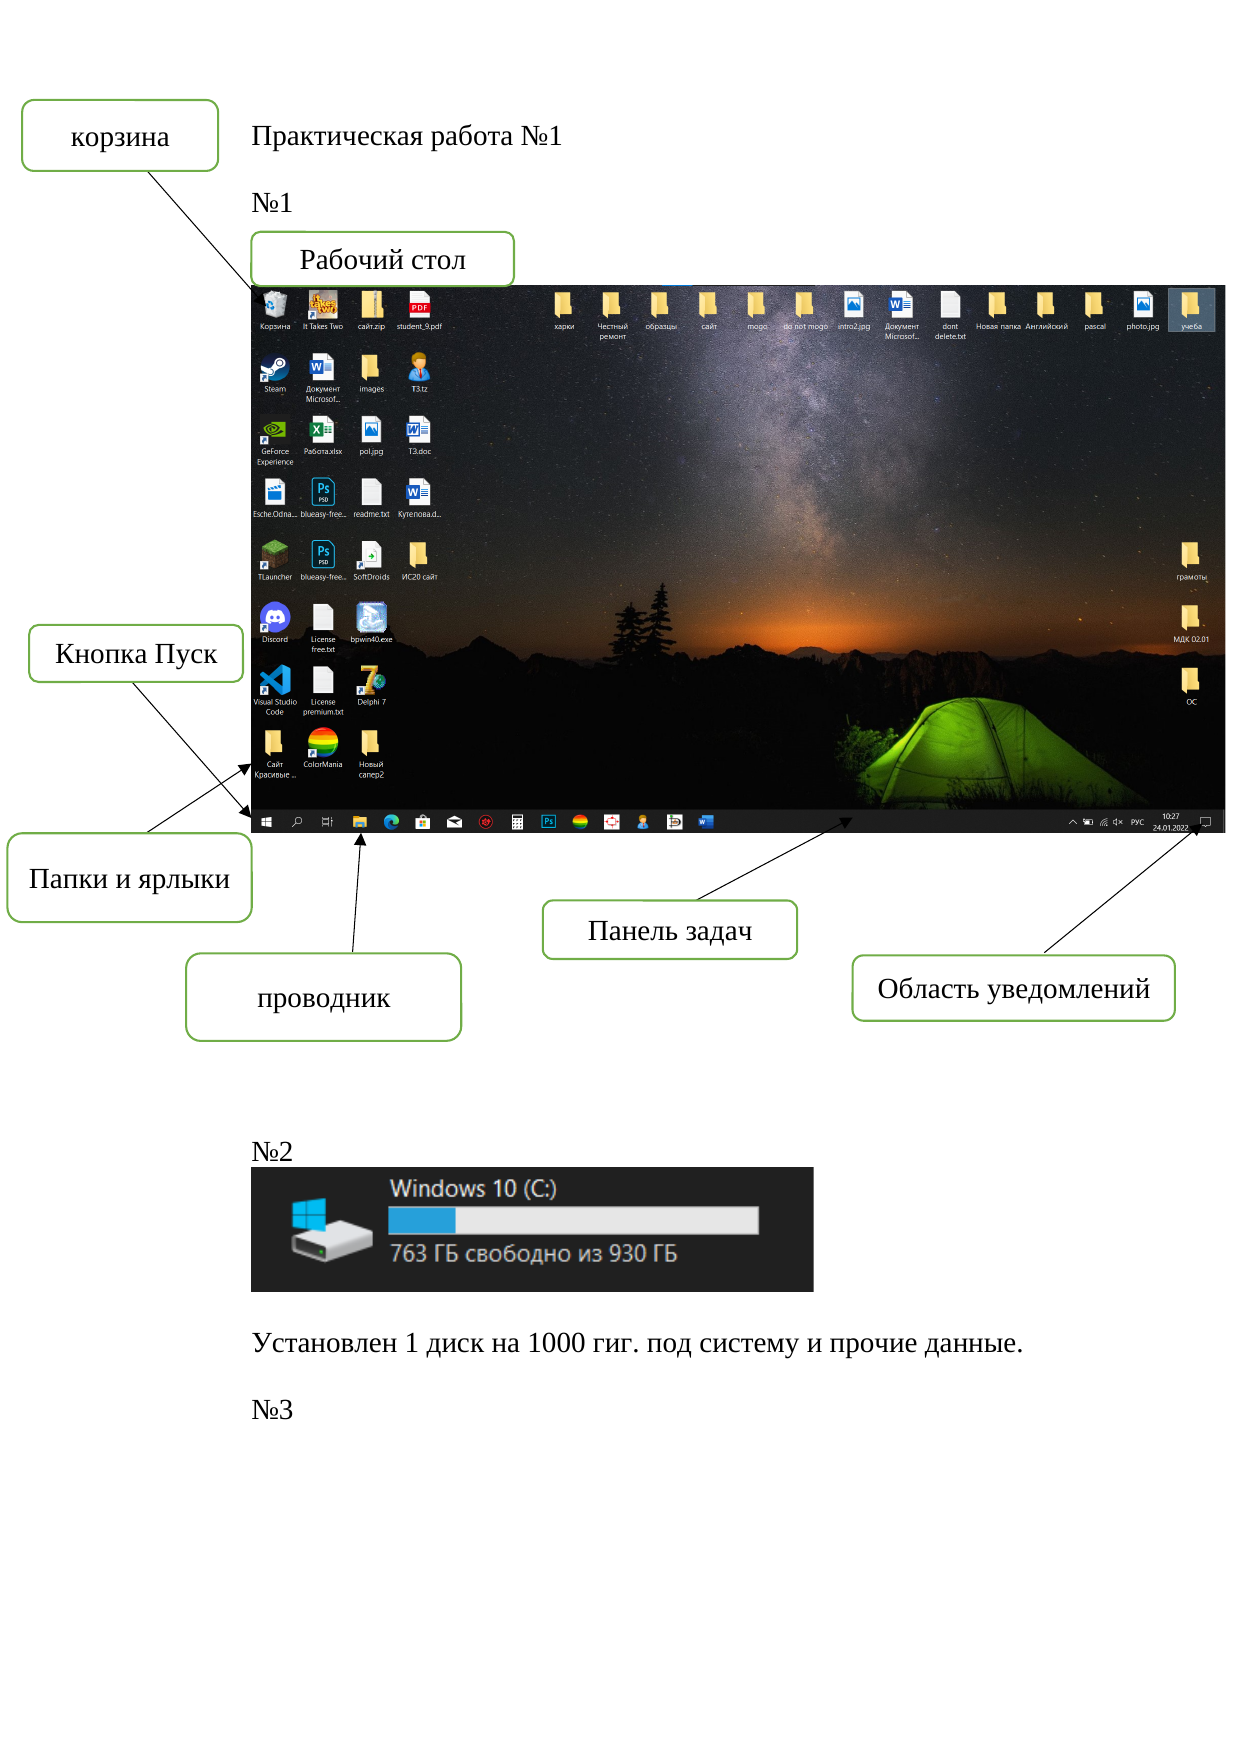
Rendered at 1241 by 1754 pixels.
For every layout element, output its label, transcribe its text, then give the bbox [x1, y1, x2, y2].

text №3 [177, 1392, 1152, 1425]
text Практическая работа №1 [220, 118, 1152, 152]
picture [251, 285, 1226, 833]
text №2 [177, 1134, 1152, 1168]
picture [251, 1167, 814, 1292]
text №1 [177, 185, 1152, 219]
text Установлен 1 диск на 1000 гиг. под систему и прочие данные. [177, 1325, 1152, 1358]
